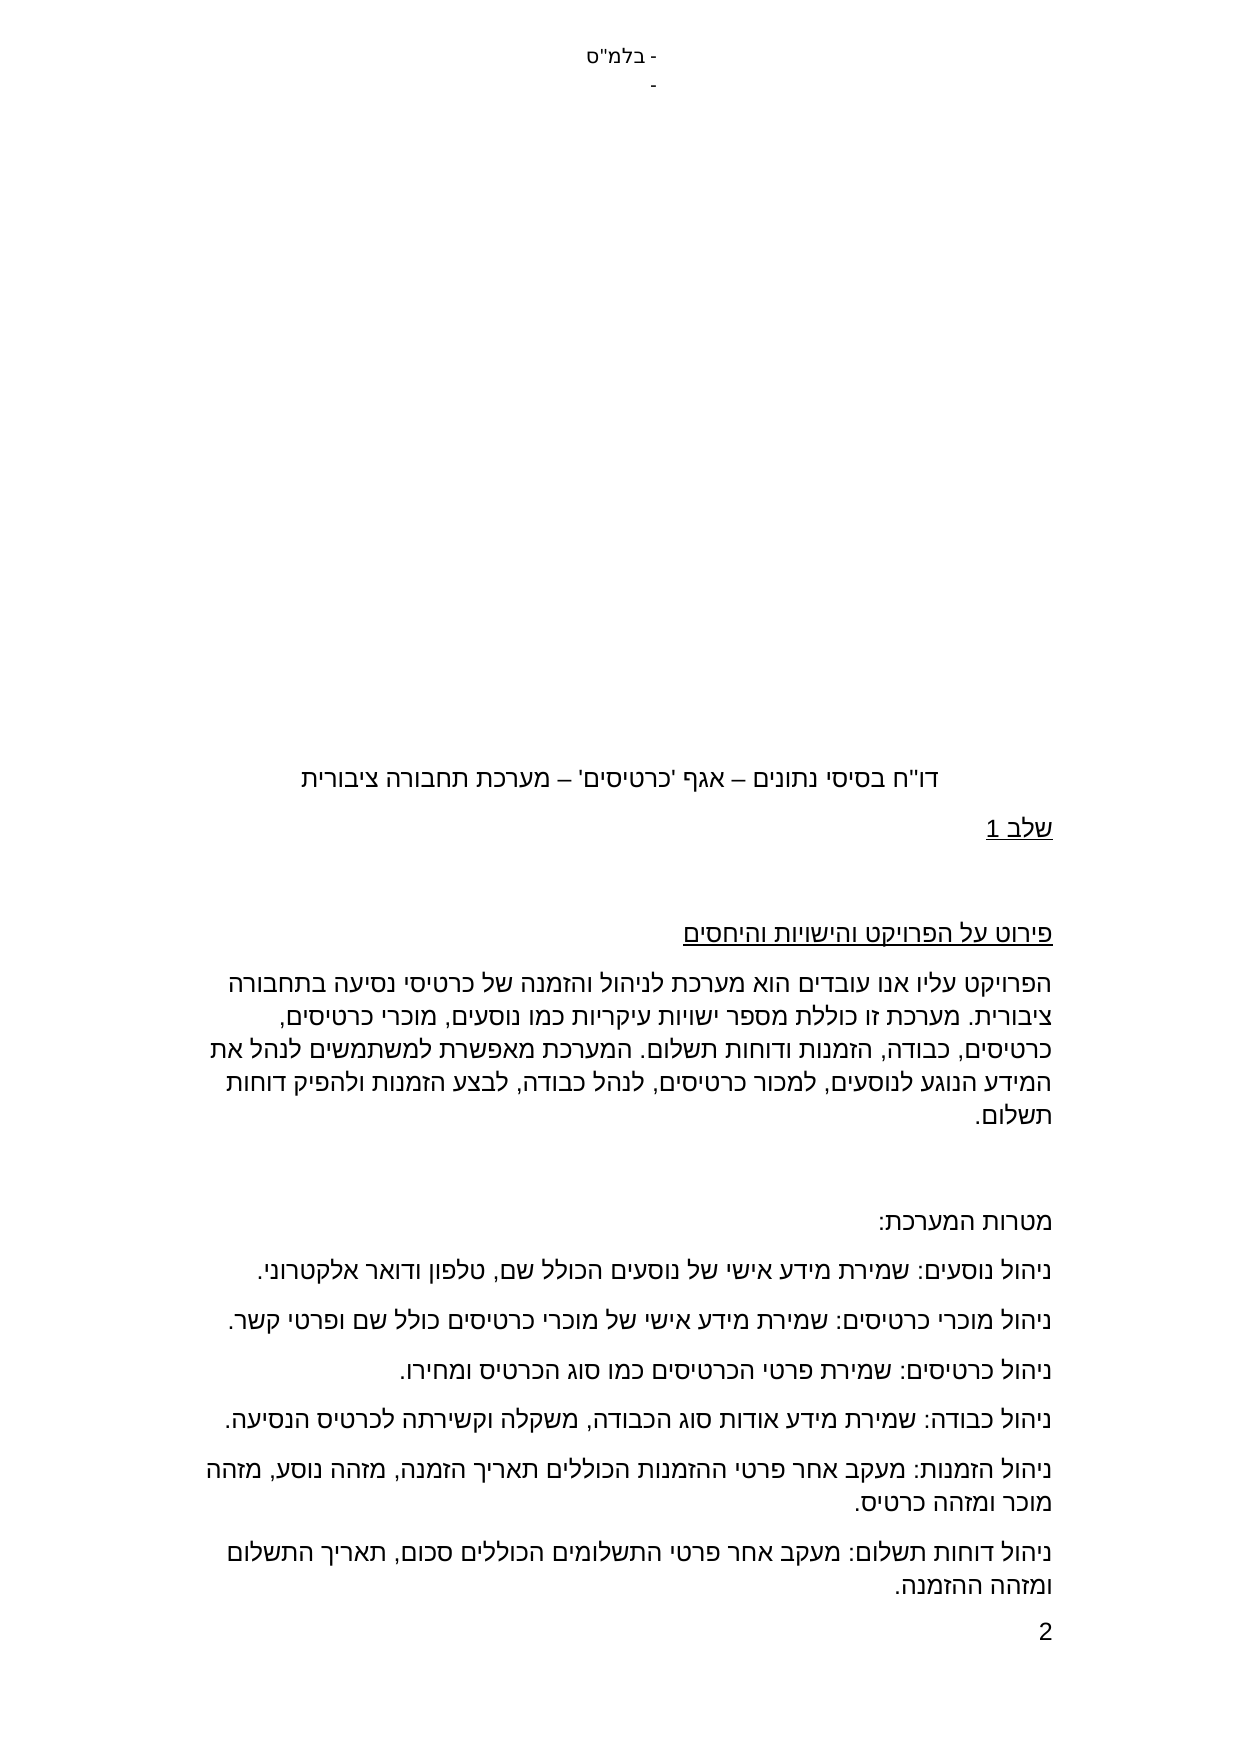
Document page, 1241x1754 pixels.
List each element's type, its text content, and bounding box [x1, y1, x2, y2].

text ניהול נוסעים: שמירת מידע אישי של נוסעים הכולל שם, טלפון ודואר אלקטרוני. [187, 1256, 1053, 1285]
text ניהול הזמנות: מעקב אחר פרטי ההזמנות הכוללים תאריך הזמנה, מזהה נוסע, מזהה מוכר ומזהה כרטיס. [187, 1455, 1053, 1517]
text מטרות המערכת: [187, 1207, 1053, 1235]
text ניהול כבודה: שמירת מידע אודות סוג הכבודה, משקלה וקשירתה לכרטיס הנסיעה. [187, 1405, 1053, 1434]
text הפרויקט עליו אנו עובדים הוא מערכת לניהול והזמנה של כרטיסי נסיעה בתחבורה ציבורית. מערכת זו כוללת מספר ישויות עיקריות כמו נוסעים, מוכרי כרטיסים, כרטיסים, כבודה, הזמנות ודוחות תשלום. המערכת מאפשרת למשתמשים לנהל את המידע הנוגע לנוסעים, למכור כרטיסים, לנהל כבודה, לבצע הזמנות ולהפיק דוחות תשלום. [187, 969, 1053, 1130]
text ניהול מוכרי כרטיסים: שמירת מידע אישי של מוכרי כרטיסים כולל שם ופרטי קשר. [187, 1306, 1053, 1335]
text ניהול כרטיסים: שמירת פרטי הכרטיסים כמו סוג הכרטיס ומחירו. [187, 1356, 1053, 1384]
text דו''ח בסיסי נתונים – אגף 'כרטיסים' – מערכת תחבורה ציבורית [187, 764, 1053, 793]
text שלב 1 [187, 814, 1053, 843]
text פירוט על הפרויקט והישויות והיחסים [187, 919, 1053, 948]
text ניהול דוחות תשלום: מעקב אחר פרטי התשלומים הכוללים סכום, תאריך התשלום ומזהה ההזמנה. [187, 1538, 1053, 1599]
